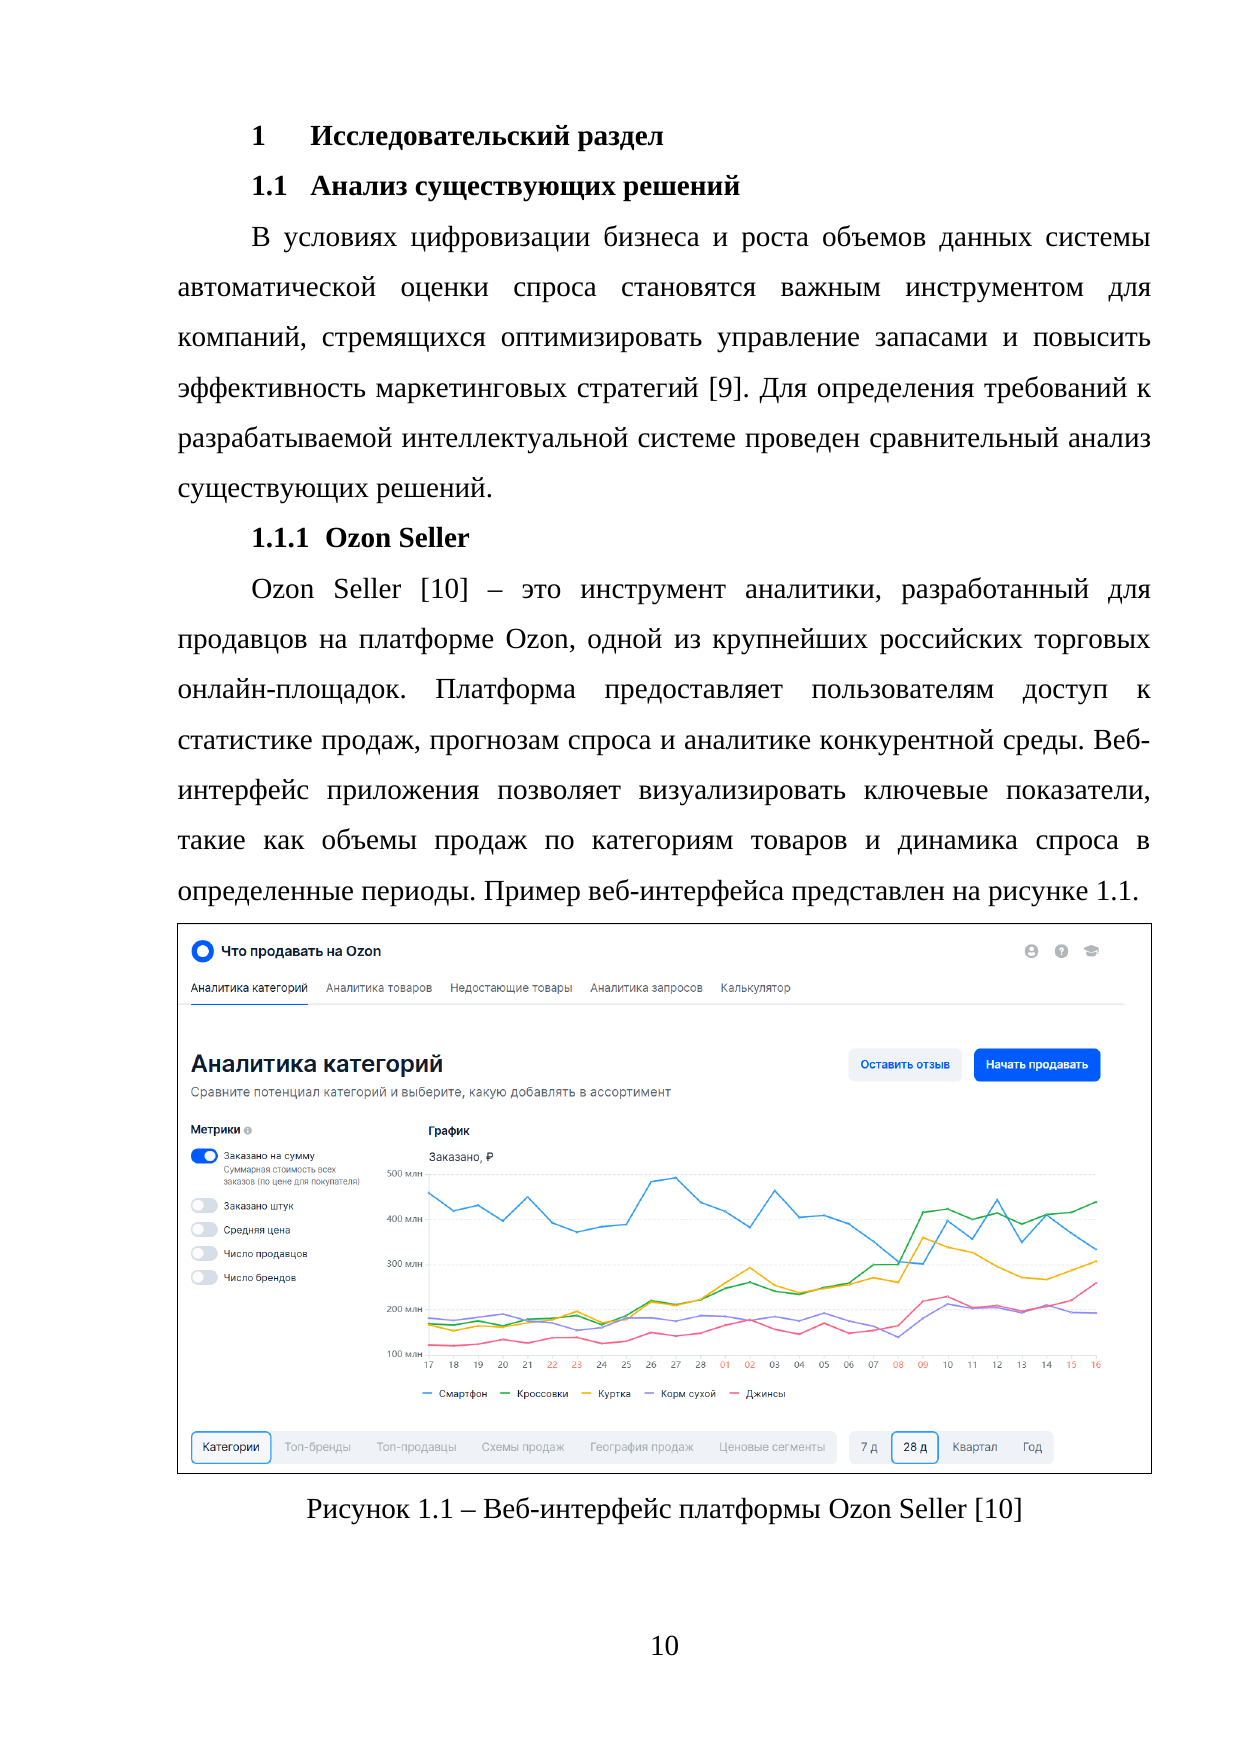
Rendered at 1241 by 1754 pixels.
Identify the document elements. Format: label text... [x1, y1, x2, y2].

list Исследовательский раздел [177, 118, 1152, 152]
text Рисунок 1.1 – Веб-интерфейс платформы Ozon Seller [10] [177, 1491, 1152, 1525]
text Ozon Seller [10] – это инструмент аналитики, разработанный для продавцов на платформе Ozon, одной из крупнейших российских торговых онлайн-площадок. Платформа предоставляет пользователям доступ к статистике продаж, прогнозам спроса и аналитике конкурентной среды. Веб-интерфейс приложения позволяет визуализировать ключевые показатели, такие как объемы продаж по категориям товаров и динамика спроса в определенные периоды. Пример веб-интерфейса представлен на рисунке 1.1. [177, 571, 1152, 906]
picture [178, 924, 1151, 1473]
text Анализ существующих решений [177, 168, 1152, 202]
text Ozon Seller [177, 521, 1152, 554]
text В условиях цифровизации бизнеса и роста объемов данных системы автоматической оценки спроса становятся важным инструментом для компаний, стремящихся оптимизировать управление запасами и повысить эффективность маркетинговых стратегий [9]. Для определения требований к разрабатываемой интеллектуальной системе проведен сравнительный анализ существующих решений. [177, 219, 1152, 504]
